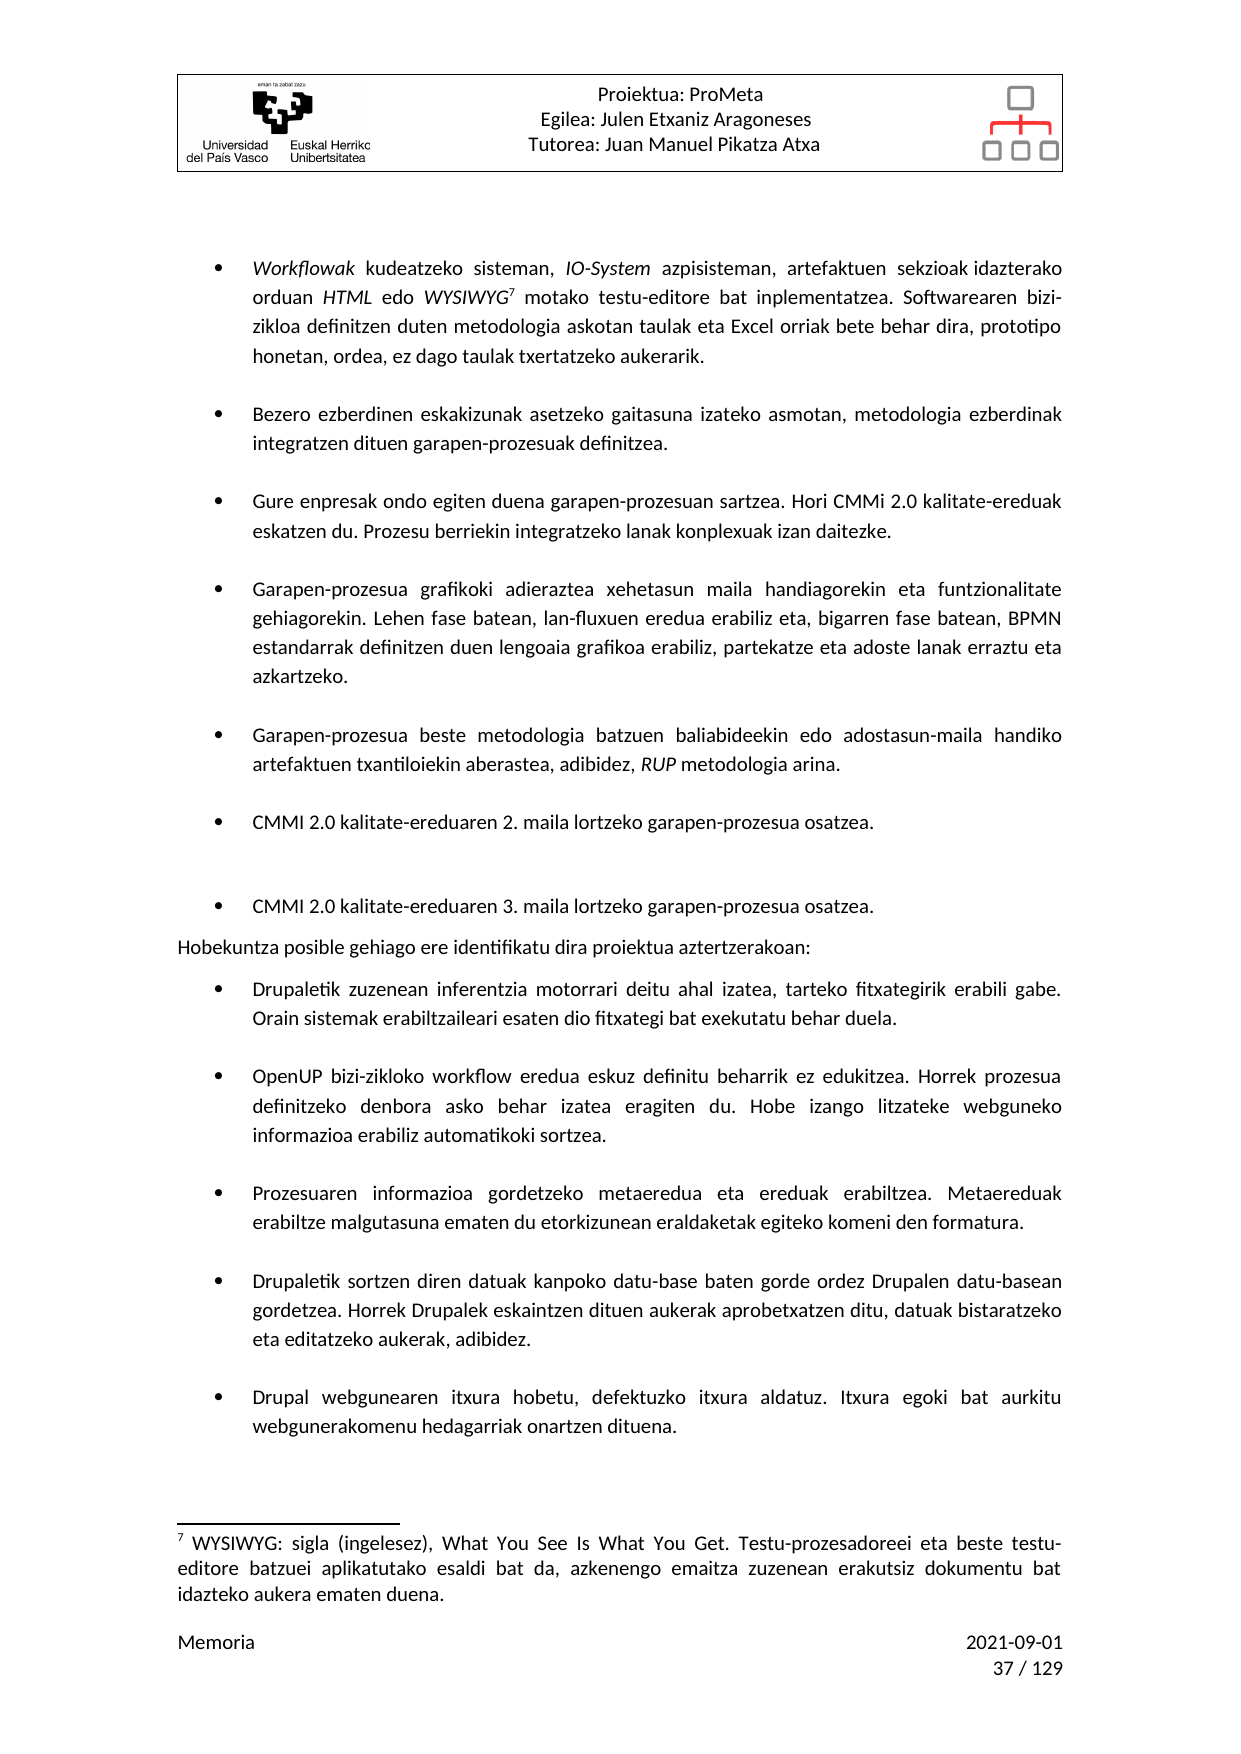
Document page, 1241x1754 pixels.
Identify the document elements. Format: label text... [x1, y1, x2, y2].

list OpenUP bizi-zikloko workflow eredua eskuz definitu beharrik ez edukitzea. Horrek prozesua definitzeko denbora asko behar izatea eragiten du. Hobe izango litzateke webguneko informazioa erabiliz automatikoki sortzea. [215, 1064, 1063, 1147]
list Bezero ezberdinen eskakizunak asetzeko gaitasuna izateko asmotan, metodologia ezberdinak integratzen dituen garapen-prozesuak definitzea. [215, 401, 1063, 456]
list CMMI 2.0 kalitate-ereduaren 2. maila lortzeko garapen-prozesua osatzea. [215, 809, 1063, 835]
list Drupal webgunearen itxura hobetu, defektuzko itxura aldatuz. Itxura egoki bat aurkitu webgunerakomenu hedagarriak onartzen dituena. [215, 1384, 1063, 1439]
list Gure enpresak ondo egiten duena garapen-prozesuan sartzea. Hori CMMi 2.0 kalitate-ereduak eskatzen du. Prozesu berriekin integratzeko lanak konplexuak izan daitezke. [215, 489, 1063, 543]
list Garapen-prozesua grafikoki adieraztea xehetasun maila handiagorekin eta funtzionalitate gehiagorekin. Lehen fase batean, lan-fluxuen eredua erabiliz eta, bigarren fase batean, BPMN estandarrak definitzen duen lengoaia grafikoa erabiliz, partekatze eta adoste lanak erraztu eta azkartzeko. [215, 576, 1063, 689]
list CMMI 2.0 kalitate-ereduaren 3. maila lortzeko garapen-prozesua osatzea. [215, 893, 1063, 918]
list Garapen-prozesua beste metodologia batzuen baliabideekin edo adostasun-maila handiko artefaktuen txantiloiekin aberastea, adibidez, RUP metodologia arina. [215, 722, 1063, 777]
list Drupaletik sortzen diren datuak kanpoko datu-base baten gorde ordez Drupalen datu-basean gordetzea. Horrek Drupalek eskaintzen dituen aukerak aprobetxatzen ditu, datuak bistaratzeko eta editatzeko aukerak, adibidez. [215, 1268, 1063, 1352]
picture [182, 81, 370, 162]
list Workflowak kudeatzeko sisteman, IO-System azpisisteman, artefaktuen sekzioak idazterako orduan HTML edo WYSIWYG motako testu-editore bat inplementatzea. Softwarearen bizi-zikloa definitzen duten metodologia askotan taulak eta Excel orriak bete behar dira, prototipo honetan, ordea, ez dago taulak txertatzeko aukerarik. [215, 255, 1063, 368]
list Prozesuaren informazioa gordetzeko metaeredua eta ereduak erabiltzea. Metaereduak erabiltze malgutasuna ematen du etorkizunean eraldaketak egiteko komeni den formatura. [215, 1180, 1063, 1235]
list Drupaletik zuzenean inferentzia motorrari deitu ahal izatea, tarteko fitxategirik erabili gabe. Orain sistemak erabiltzaileari esaten dio fitxategi bat exekutatu behar duela. [215, 976, 1063, 1031]
text Hobekuntza posible gehiago ere identifikatu dira proiektua aztertzerakoan: [177, 934, 1063, 960]
picture [978, 80, 1060, 162]
